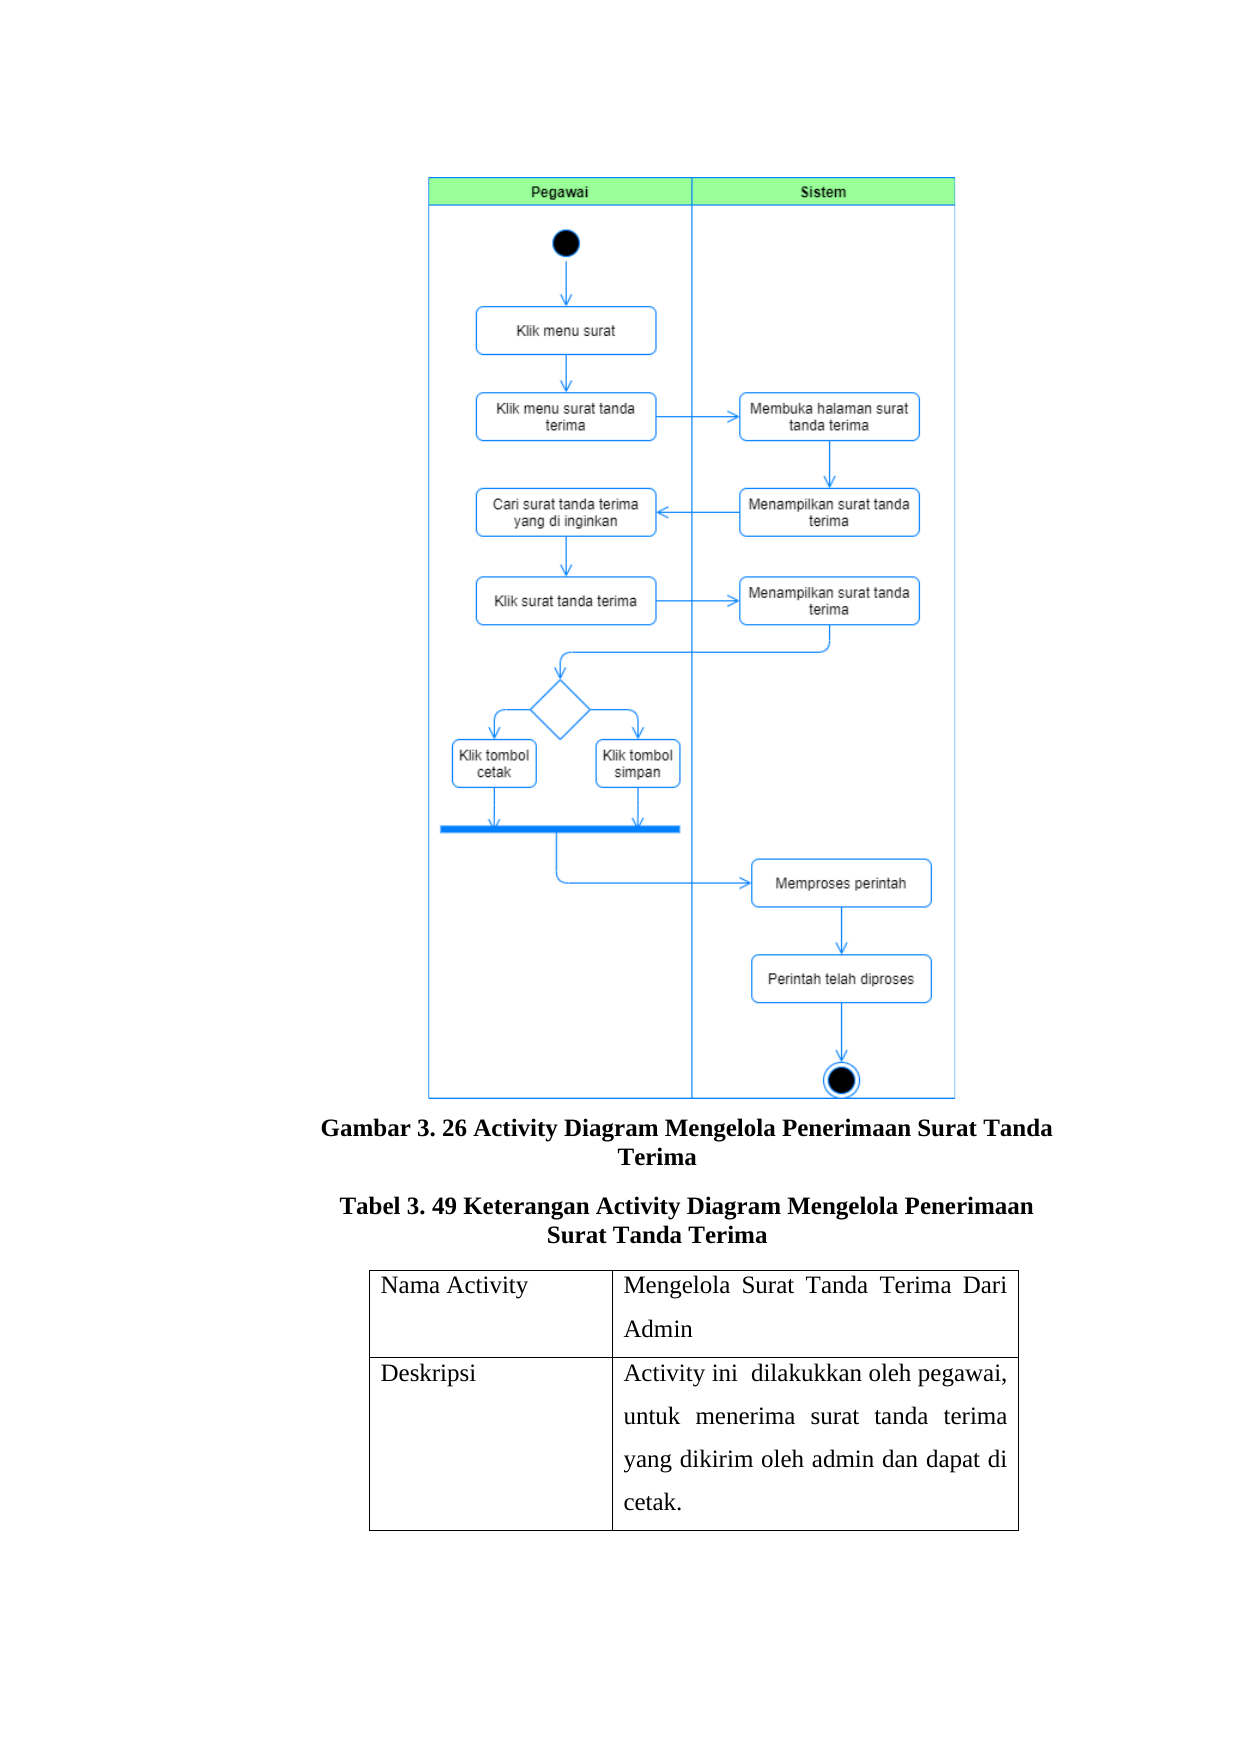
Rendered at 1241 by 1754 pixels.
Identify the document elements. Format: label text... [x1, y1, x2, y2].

table_header Nama Activity [370, 1271, 612, 1357]
table_header Mengelola Surat Tanda Terima Dari Admin [613, 1271, 1018, 1357]
table_cell Activity ini dilakukkan oleh pegawai, untuk menerima surat tanda terima yang dikirim oleh admin dan dapat di cetak. [613, 1358, 1018, 1530]
picture [428, 177, 956, 1099]
table_cell Deskripsi [370, 1358, 612, 1530]
